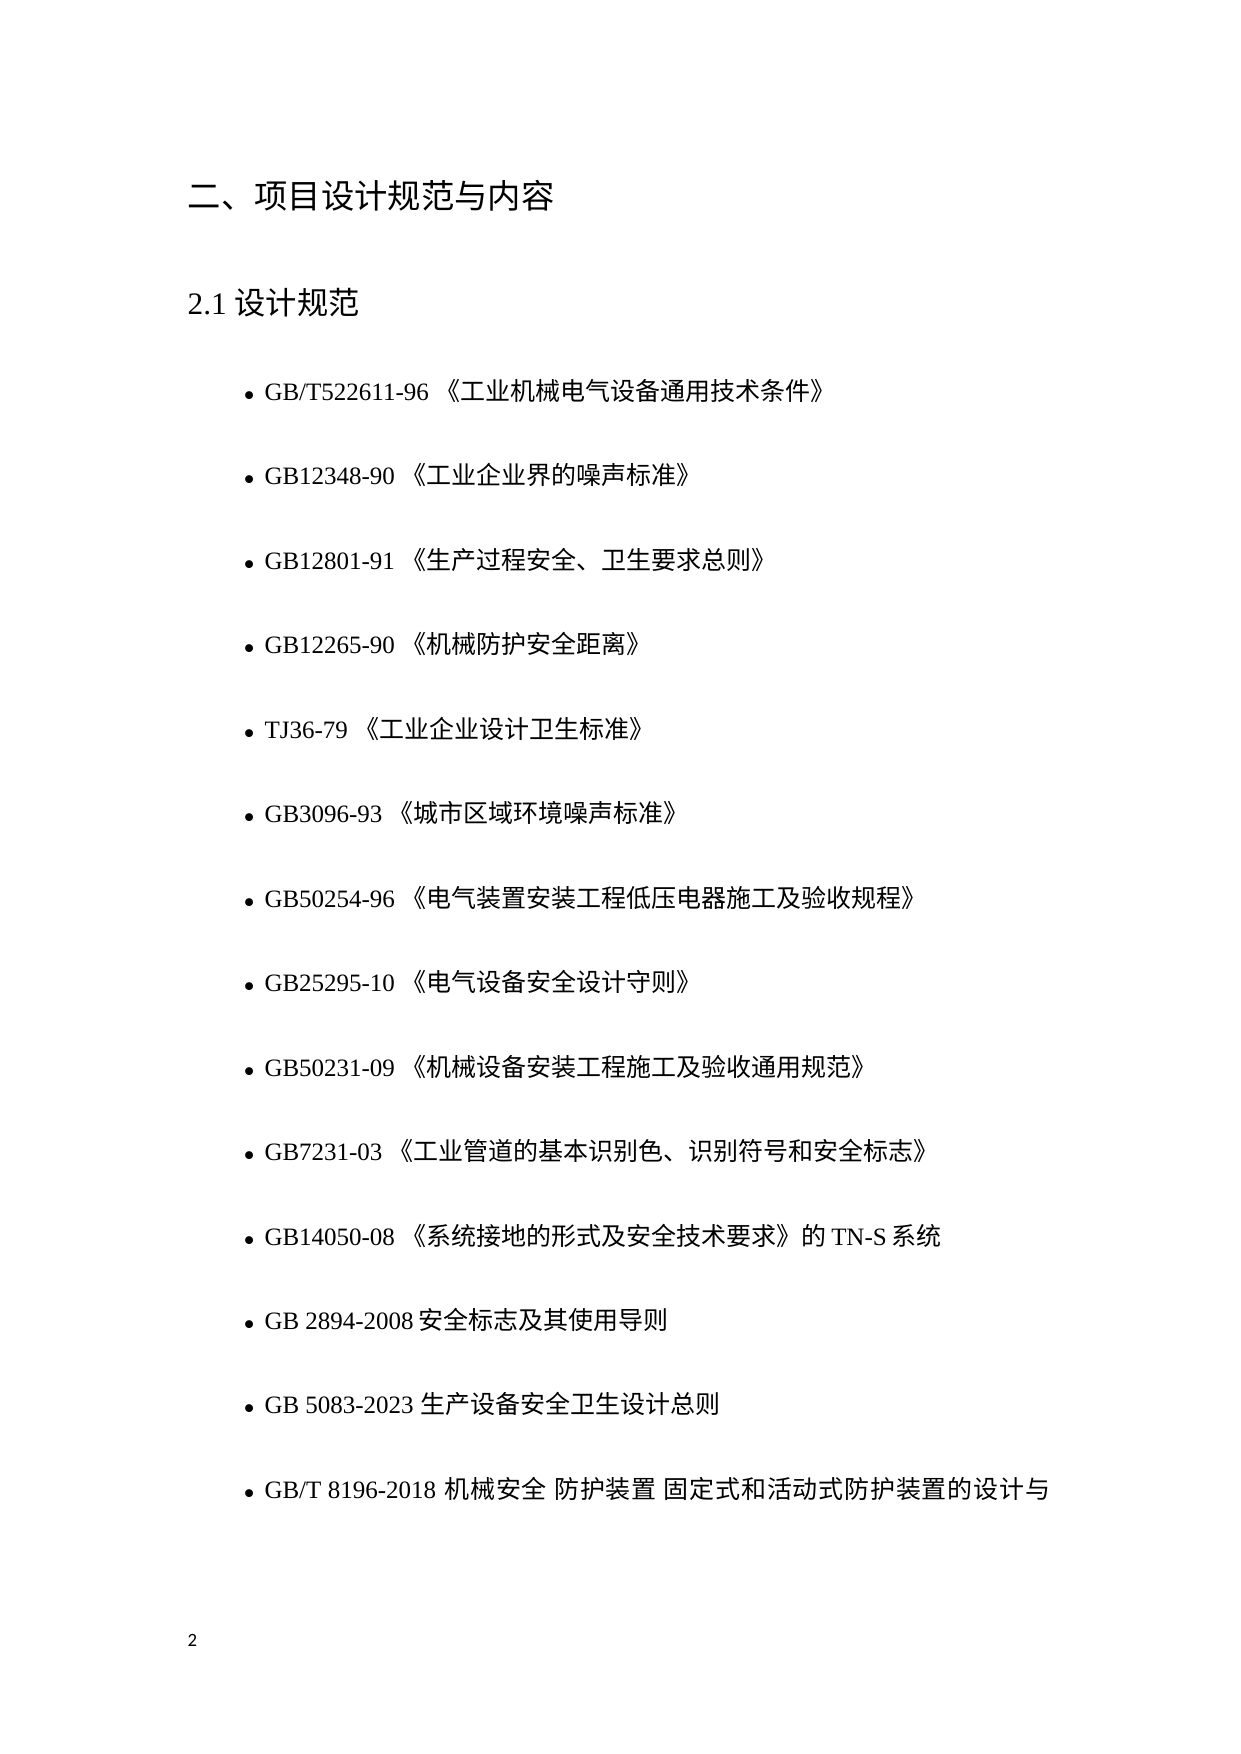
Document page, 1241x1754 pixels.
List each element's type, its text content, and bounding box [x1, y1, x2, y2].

subtitle 二、项目设计规范与内容 [187, 162, 1053, 227]
list GB 2894-2008安全标志及其使用导则 [187, 1286, 1053, 1351]
list GB12265-90 《机械防护安全距离》 [187, 610, 1053, 675]
list GB12801-91 《生产过程安全、卫生要求总则》 [187, 526, 1053, 591]
list GB50254-96 《电气装置安装工程低压电器施工及验收规程》 [187, 864, 1053, 929]
list GB7231-03 《工业管道的基本识别色、识别符号和安全标志》 [187, 1117, 1053, 1182]
list GB3096-93 《城市区域环境噪声标准》 [187, 779, 1053, 844]
list GB12348-90 《工业企业界的噪声标准》 [187, 441, 1053, 506]
list TJ36-79 《工业企业设计卫生标准》 [187, 695, 1053, 760]
list GB14050-08 《系统接地的形式及安全技术要求》的TN-S系统 [187, 1202, 1053, 1267]
list GB 5083-2023 生产设备安全卫生设计总则 [187, 1371, 1053, 1436]
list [187, 1455, 1053, 1520]
list GB50231-09 《机械设备安装工程施工及验收通用规范》 [187, 1033, 1053, 1098]
list GB/T522611-96 《工业机械电气设备通用技术条件》 [187, 357, 1053, 422]
subtitle 设计规范 [187, 268, 1053, 333]
list GB25295-10 《电气设备安全设计守则》 [187, 948, 1053, 1013]
